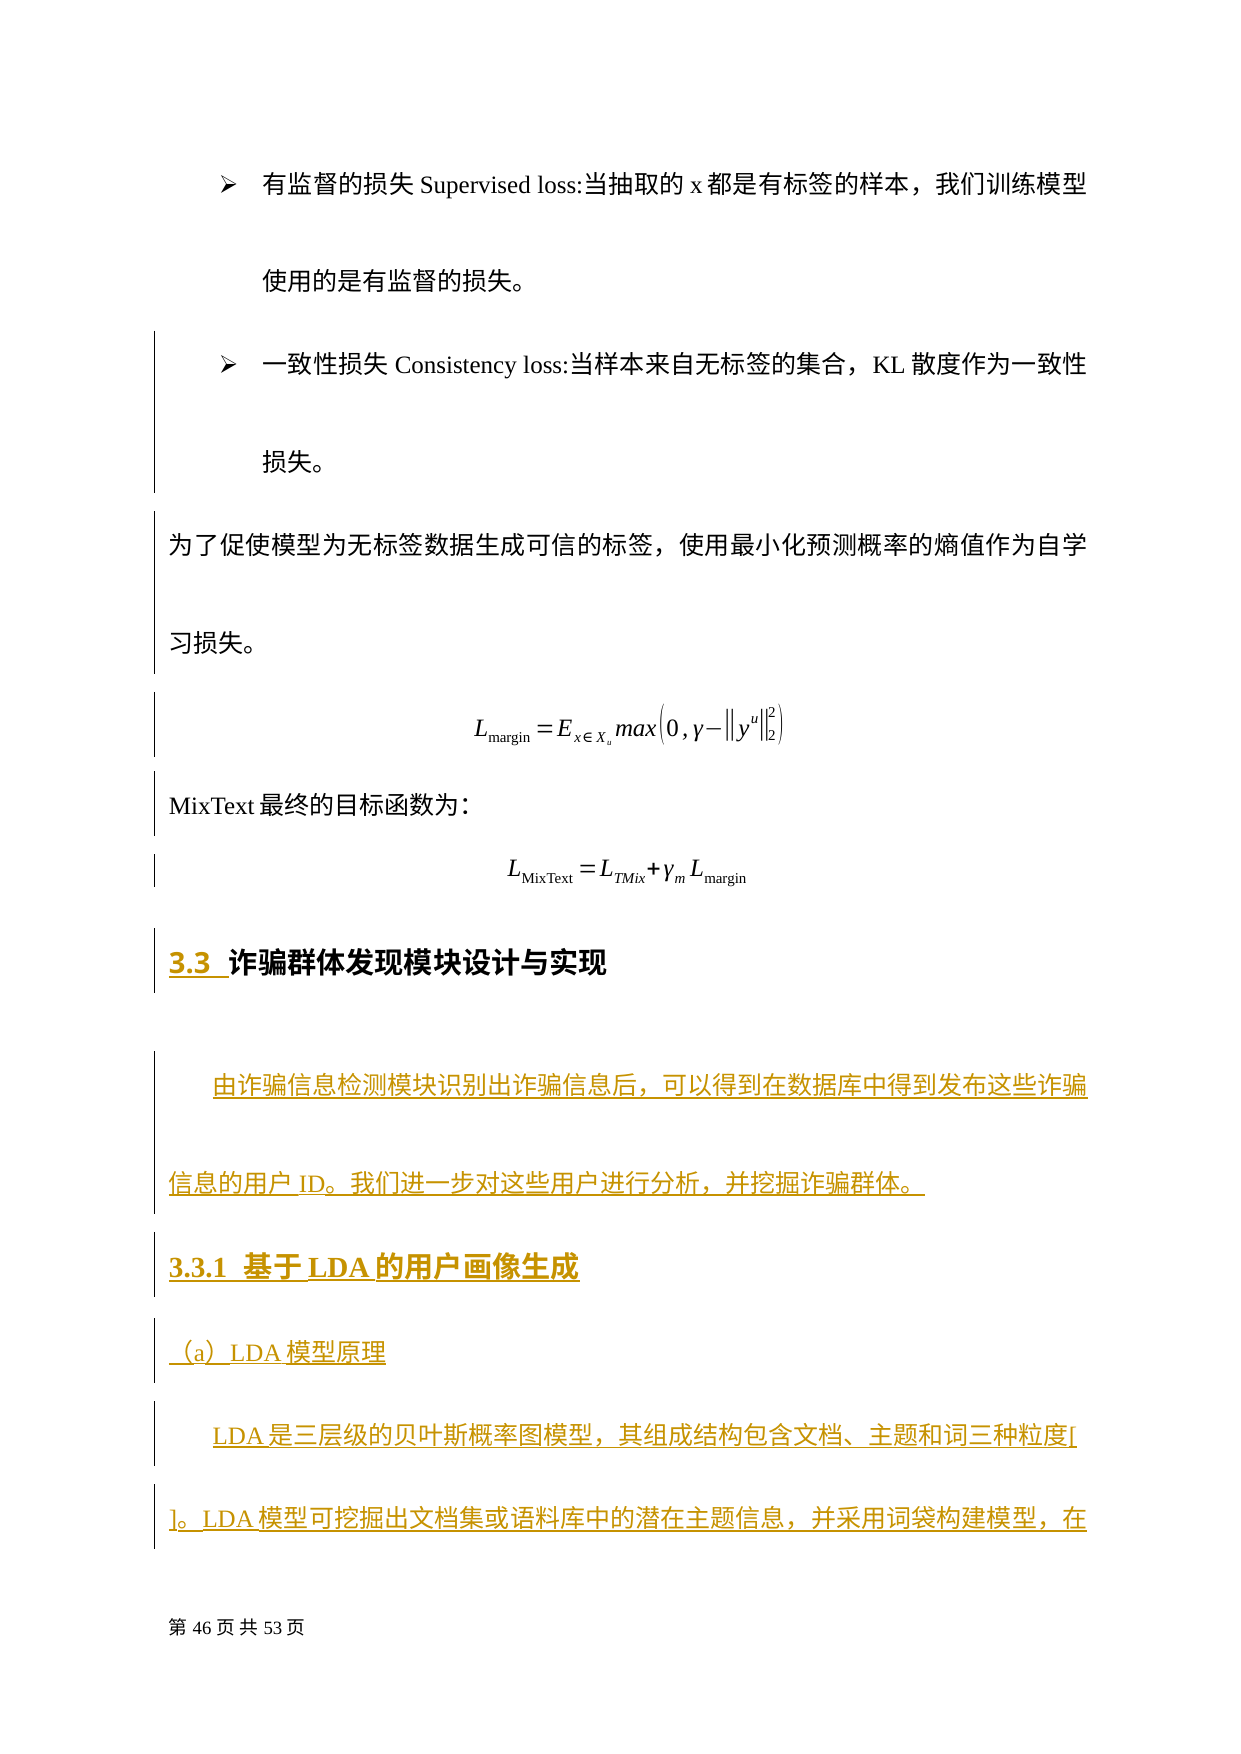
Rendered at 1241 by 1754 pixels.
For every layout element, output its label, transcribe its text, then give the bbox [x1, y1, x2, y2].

list 一致性损失 Consistency loss:当样本来自无标签的集合，KL散度作为一致性损失。 [219, 331, 1087, 493]
text MixText最终的目标函数为： [169, 771, 1087, 836]
subtitle 诈骗群体发现模块设计与实现 [169, 928, 1087, 993]
list 有监督的损失Supervised loss:当抽取的x都是有标签的样本，我们训练模型使用的是有监督的损失。 [219, 150, 1087, 312]
text 为了促使模型为无标签数据生成可信的标签，使用最小化预测概率的熵值作为自学习损失。 [169, 511, 1087, 674]
